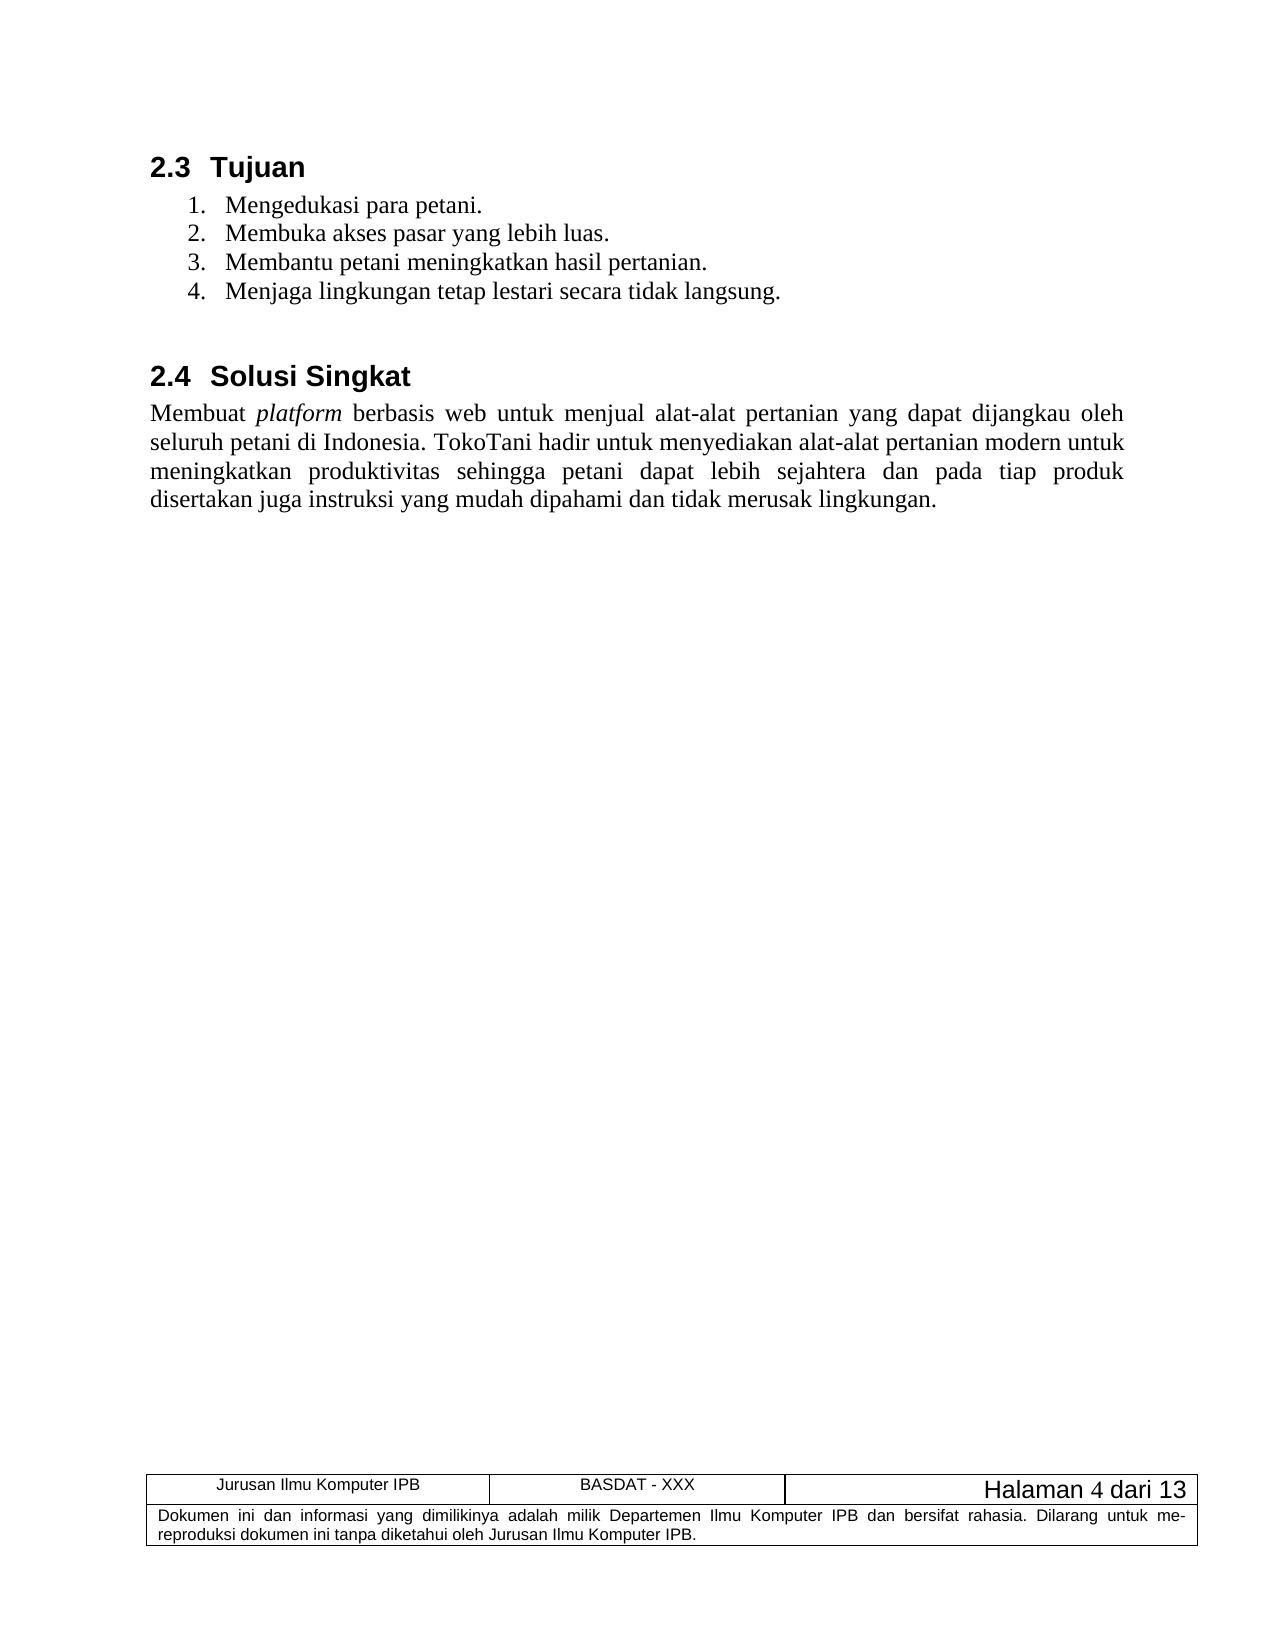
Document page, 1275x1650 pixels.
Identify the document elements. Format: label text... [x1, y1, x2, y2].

list Mengedukasi para petani. [187, 190, 1125, 218]
text Membuat platform berbasis web untuk menjual alat-alat pertanian yang dapat dijangkau oleh seluruh petani di Indonesia. TokoTani hadir untuk menyediakan alat-alat pertanian modern untuk meningkatkan produktivitas sehingga petani dapat lebih sejahtera dan pada tiap produk disertakan juga instruksi yang mudah dipahami dan tidak merusak lingkungan. [150, 398, 1125, 513]
list Menjaga lingkungan tetap lestari secara tidak langsung. [187, 276, 1125, 305]
subtitle Tujuan [150, 150, 1125, 183]
list Membuka akses pasar yang lebih luas. [187, 218, 1125, 247]
subtitle Solusi Singkat [150, 358, 1125, 392]
list Membantu petani meningkatkan hasil pertanian. [187, 247, 1125, 276]
